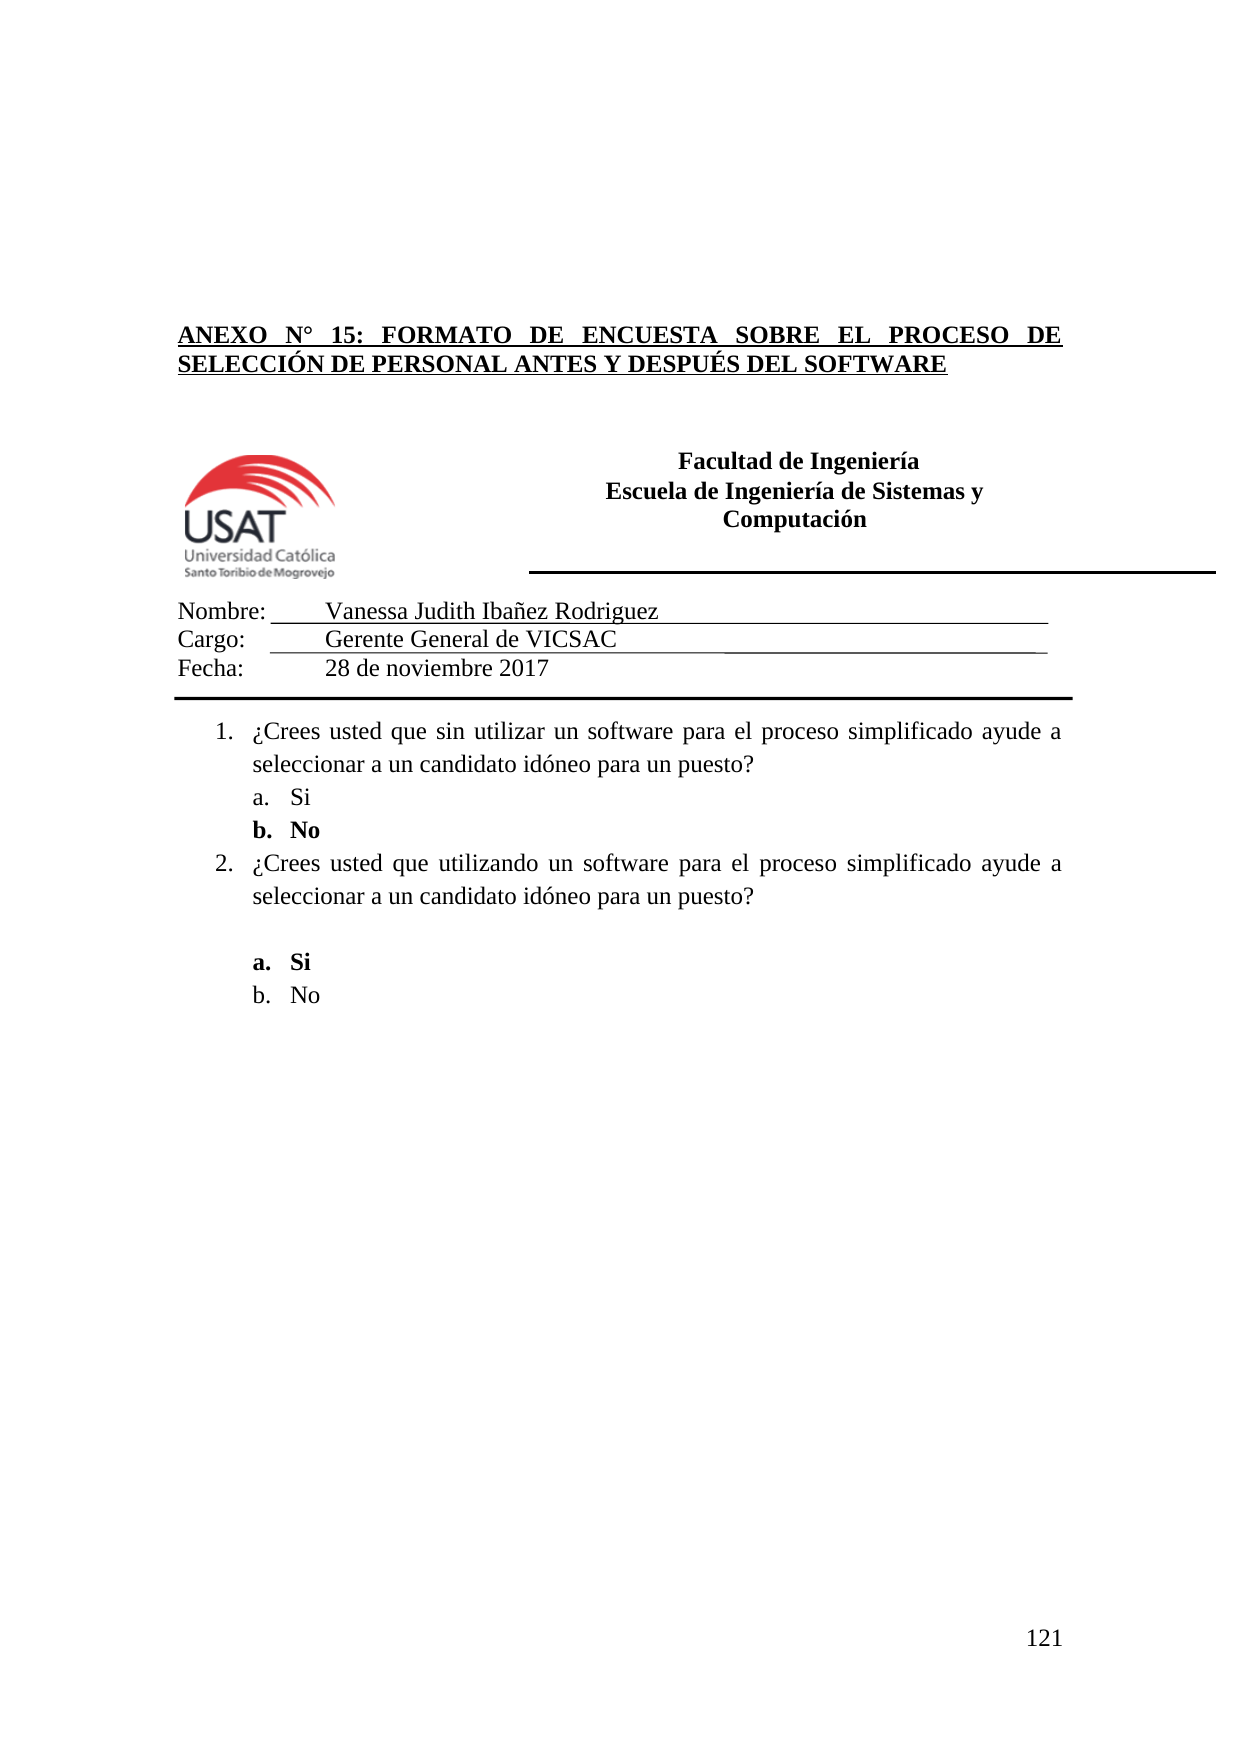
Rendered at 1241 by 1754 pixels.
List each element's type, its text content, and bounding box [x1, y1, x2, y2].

list No [252, 815, 1063, 844]
subtitle ANEXO N° 15: FORMATO DE ENCUESTA SOBRE EL PROCESO DE SELECCIÓN DE PERSONAL ANTES Y DESPUÉS DEL SOFTWARE [177, 320, 1063, 345]
picture [184, 455, 336, 579]
list ¿Crees usted que sin utilizar un software para el proceso simplificado ayude a seleccionar a un candidato idóneo para un puesto? [215, 716, 1063, 778]
text Fecha: 28 de noviembre 2017 [177, 653, 1063, 682]
subtitle ANEXO N° 15: FORMATO DE ENCUESTA SOBRE EL PROCESO DE SELECCIÓN DE PERSONAL ANTES Y DESPUÉS DEL SOFTWARE [177, 346, 1063, 378]
list Si [252, 947, 1063, 976]
list ¿Crees usted que utilizando un software para el proceso simplificado ayude a seleccionar a un candidato idóneo para un puesto? [215, 848, 1063, 910]
list No [252, 980, 1063, 1009]
text Nombre: Vanessa Judith Ibañez Rodriguez [177, 596, 1063, 624]
text Cargo: Gerente General de VICSAC [177, 624, 1063, 653]
list Si [252, 782, 1063, 811]
